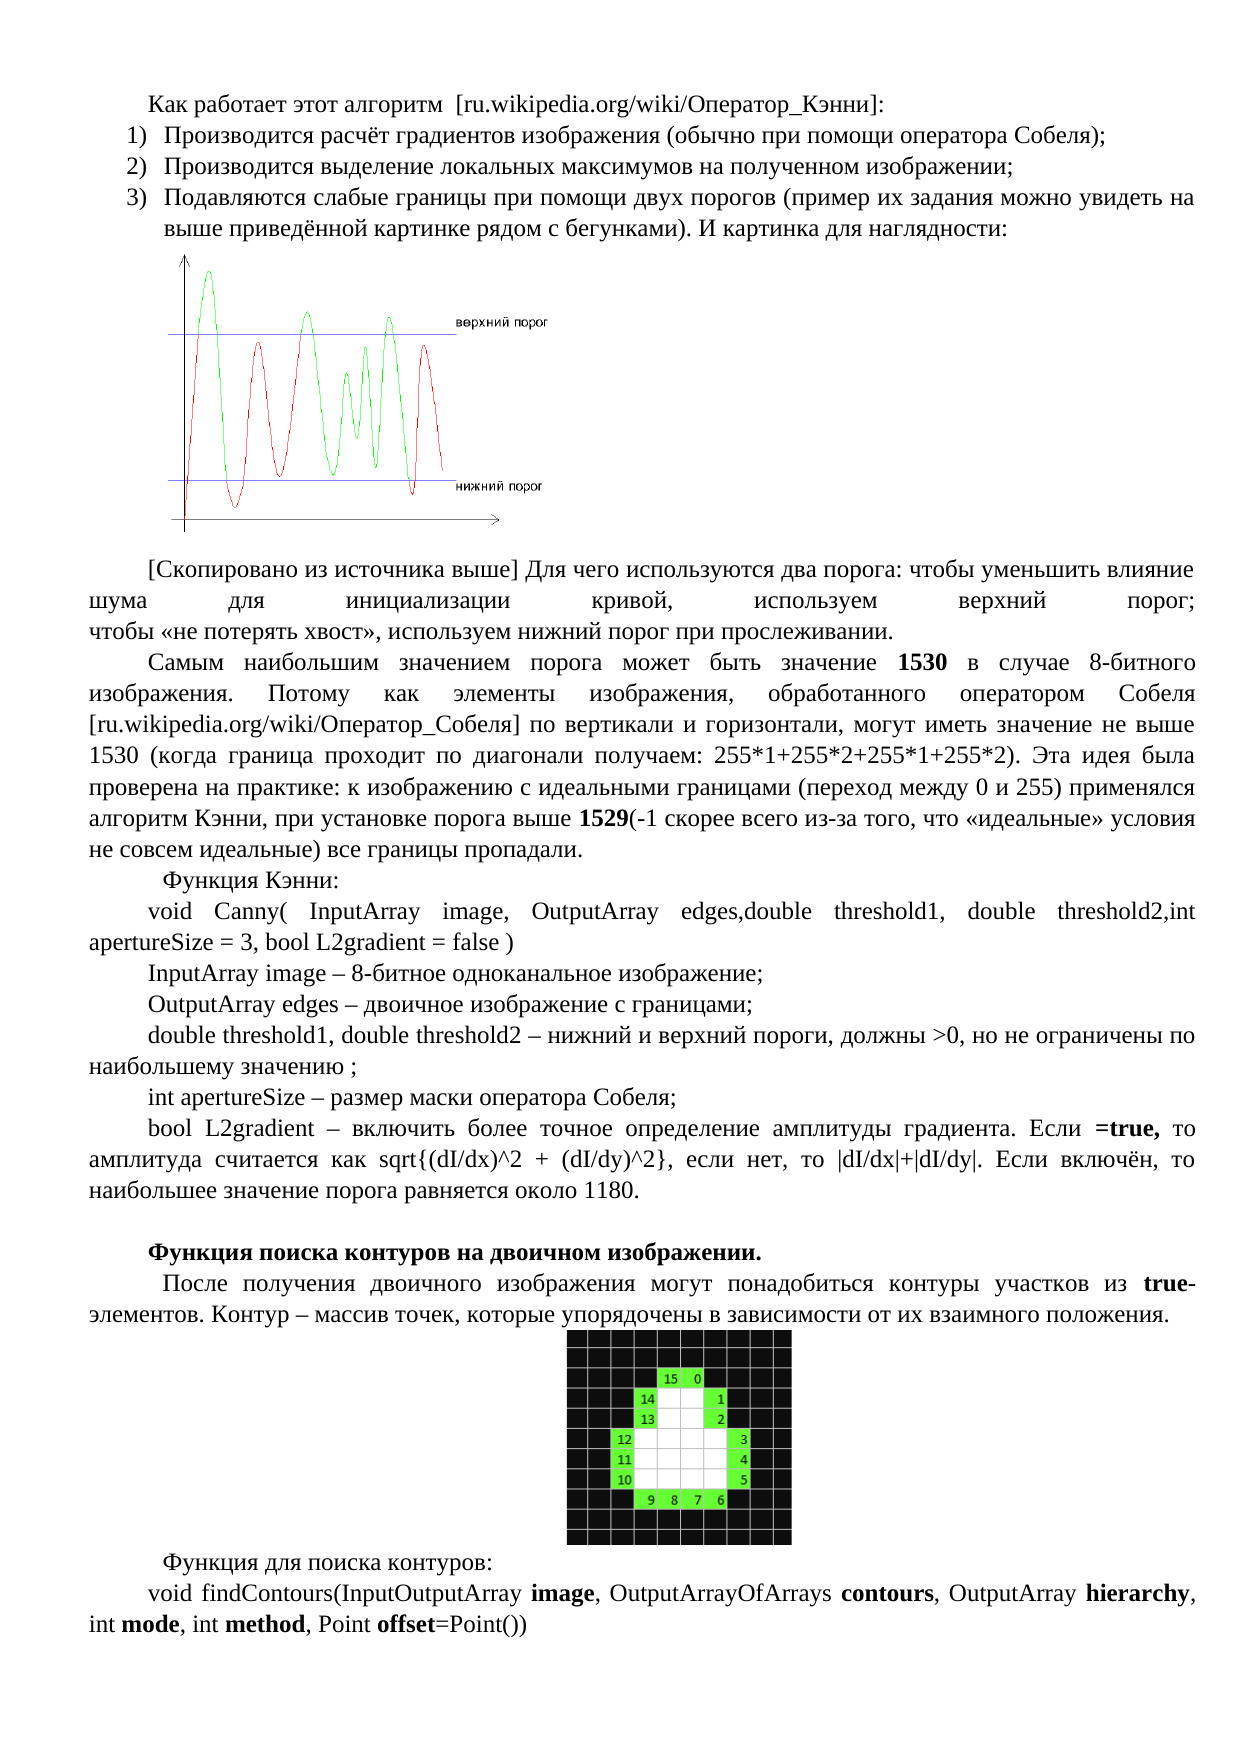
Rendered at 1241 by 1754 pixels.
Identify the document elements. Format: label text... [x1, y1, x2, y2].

picture [167, 252, 556, 532]
text void findContours(InputOutputArray image, OutputArrayOfArrays contours, OutputArray hierarchy, int mode, int method, Point offset=Point()) [89, 1578, 1196, 1637]
text int apertureSize – размер маски оператора Собеля; [89, 1082, 1196, 1111]
text bool L2gradient – включить более точное определение амплитуды градиента. Если =true, то амплитуда считается как sqrt{(dI/dx)^2 + (dI/dy)^2}, если нет, то |dI/dx|+|dI/dy|. Если включён, то наибольшее значение порога равняется около 1180. [89, 1113, 1196, 1204]
text void Canny( InputArray image, OutputArray edges,double threshold1, double threshold2,int apertureSize = 3, bool L2gradient = false ) [89, 896, 1196, 956]
text Как работает этот алгоритм [ru.wikipedia.org/wiki/Оператор_Кэнни]: [89, 89, 1196, 117]
text После получения двоичного изображения могут понадобиться контуры участков из true-элементов. Контур – массив точек, которые упорядочены в зависимости от их взаимного положения. [89, 1268, 1196, 1328]
text Функция поиска контуров на двоичном изображении. [89, 1237, 1196, 1266]
text double threshold1, double threshold2 – нижний и верхний пороги, должны >0, но не ограничены по наибольшему значению ; [89, 1020, 1196, 1080]
text InputArray image – 8-битное одноканальное изображение; [89, 958, 1196, 987]
text Функция Кэнни: [89, 865, 1196, 893]
text Самым наибольшим значением порога может быть значение 1530 в случае 8-битного изображения. Потому как элементы изображения, обработанного оператором Собеля [ru.wikipedia.org/wiki/Оператор_Собеля] по вертикали и горизонтали, могут иметь значение не выше 1530 (когда граница проходит по диагонали получаем: 255*1+255*2+255*1+255*2). Эта идея была проверена на практике: к изображению с идеальными границами (переход между 0 и 255) применялся алгоритм Кэнни, при установке порога выше 1529(-1 скорее всего из-за того, что «идеальные» условия не совсем идеальные) все границы пропадали. [89, 647, 1196, 862]
picture [566, 1330, 792, 1545]
list Производится выделение локальных максимумов на полученном изображении; [126, 151, 1196, 179]
text [Скопировано из источника выше] Для чего используются два порога: чтобы уменьшить влияние шума для инициализации кривой, используем верхний порог; чтобы «не потерять хвост», используем нижний порог при прослеживании. [89, 554, 1196, 645]
list Подавляются слабые границы при помощи двух порогов (пример их задания можно увидеть на выше приведённой картинке рядом с бегунками). И картинка для наглядности: [126, 182, 1196, 242]
text Функция для поиска контуров: [89, 1547, 1196, 1575]
list Производится расчёт градиентов изображения (обычно при помощи оператора Собеля); [126, 120, 1196, 148]
text OutputArray edges – двоичное изображение с границами; [89, 989, 1196, 1018]
